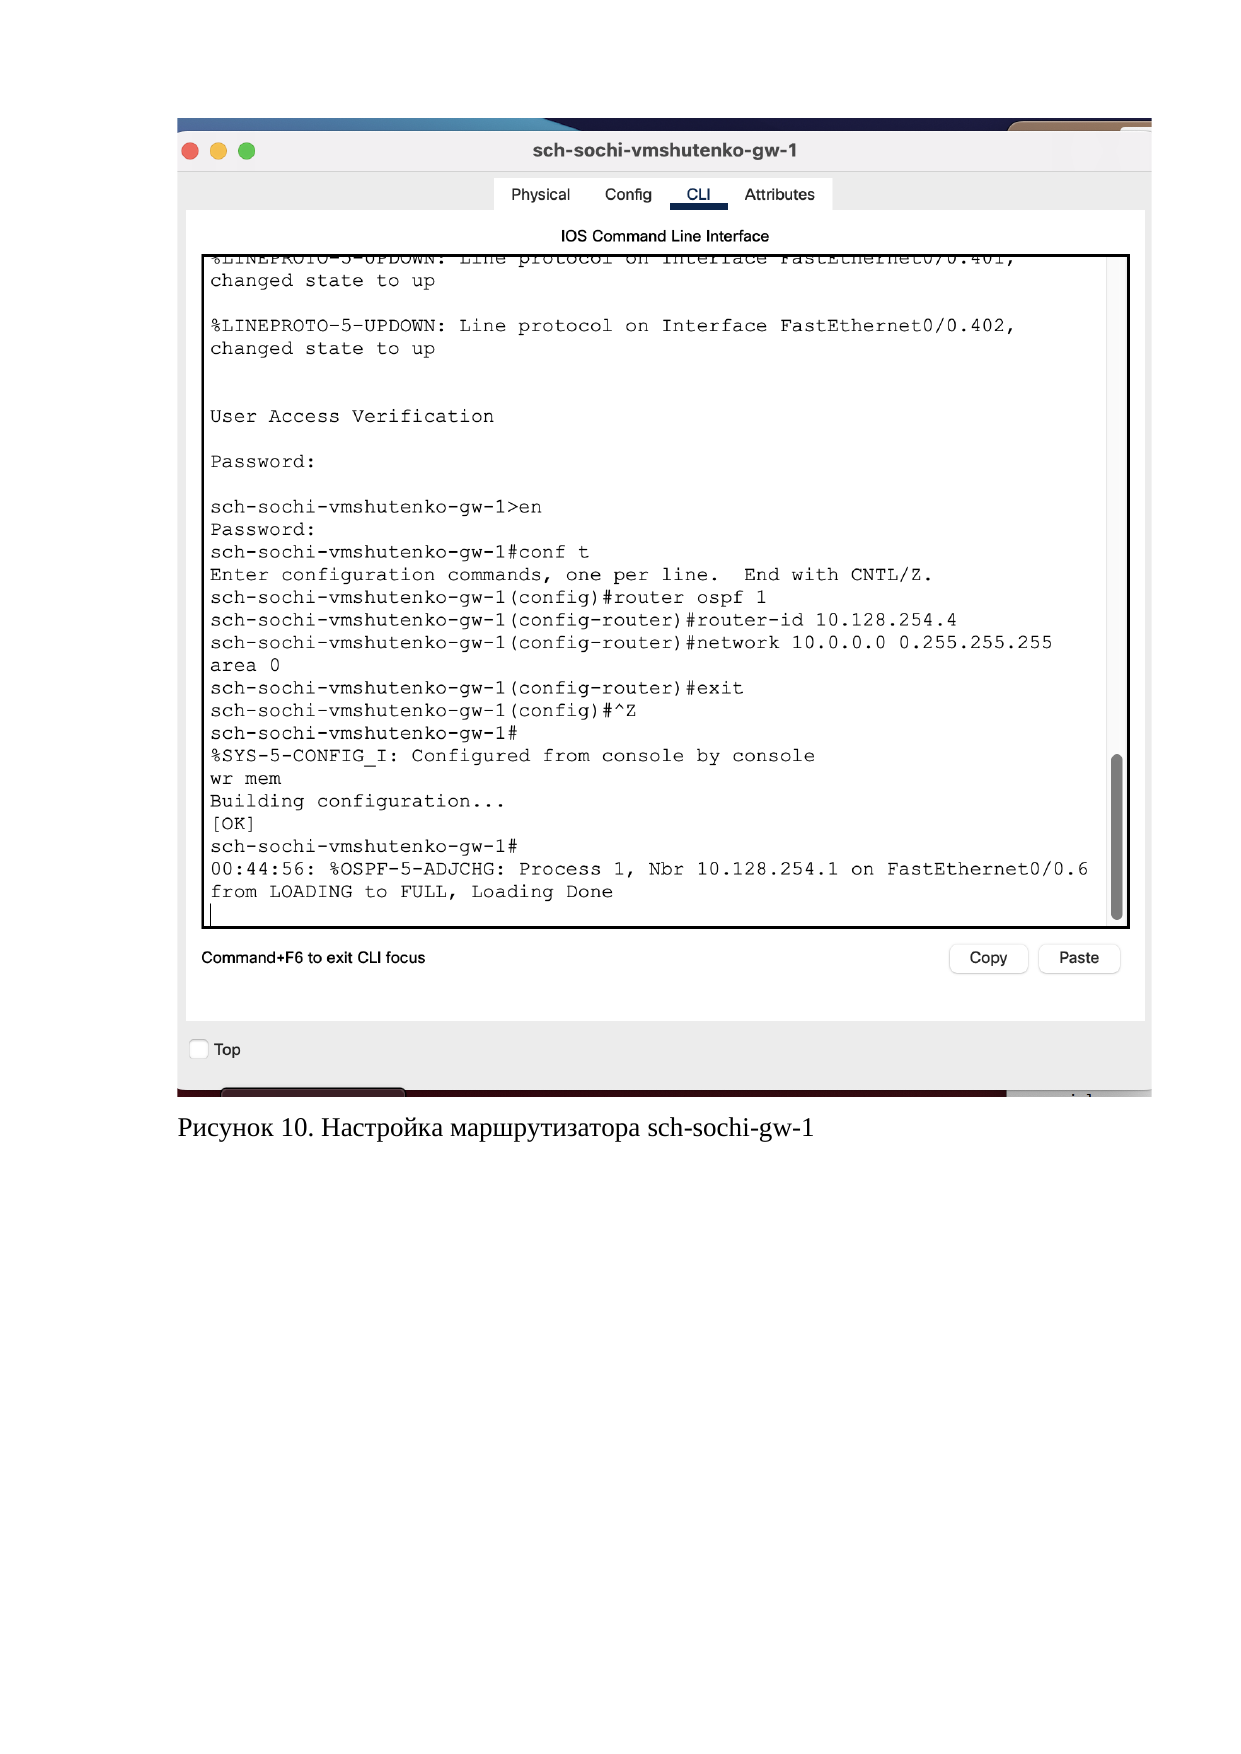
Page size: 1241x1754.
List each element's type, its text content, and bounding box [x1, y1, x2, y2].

text Рисунок 10. Настройка маршрутизатора sch-sochi-gw-1 [177, 1111, 1152, 1142]
picture [177, 118, 1152, 1097]
